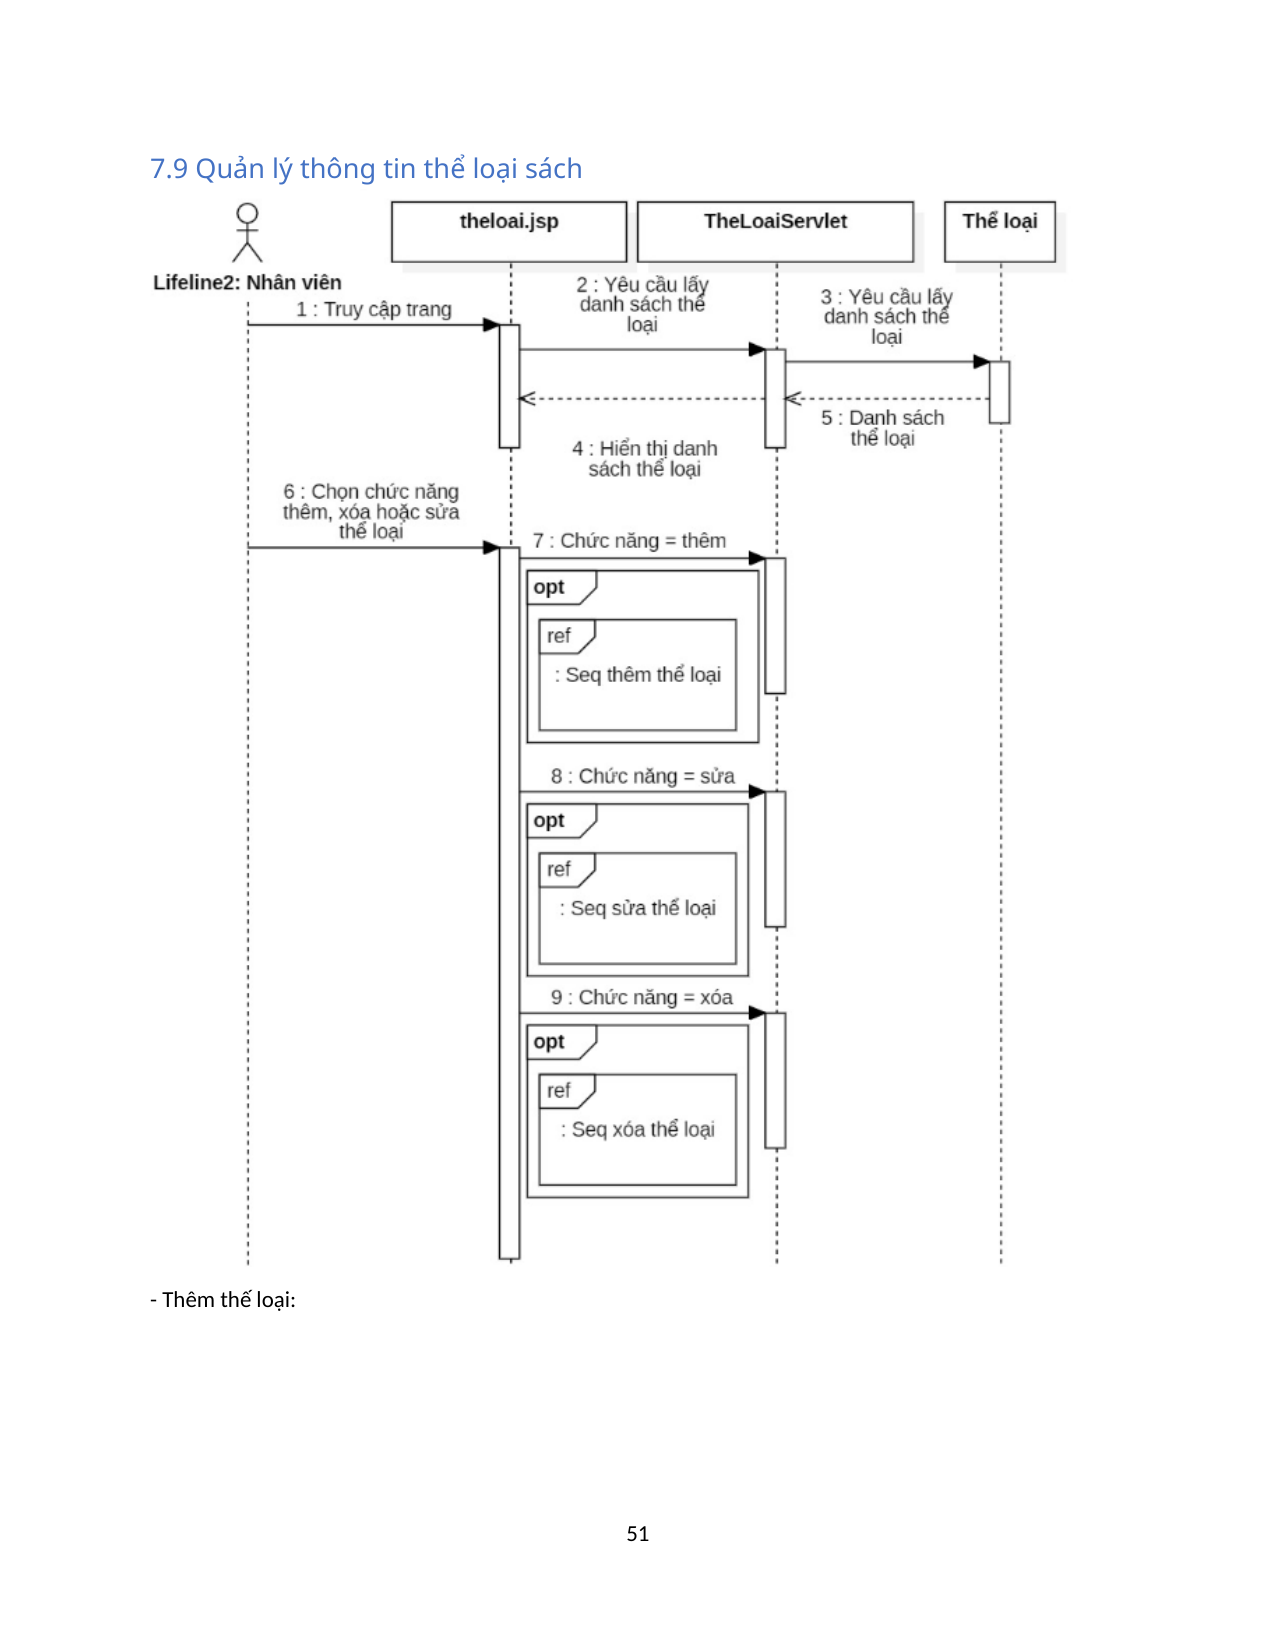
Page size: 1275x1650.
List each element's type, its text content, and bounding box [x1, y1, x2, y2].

picture [150, 189, 1125, 1267]
subtitle 7.9 Quản lý thông tin thể loại sách [150, 150, 1125, 187]
text - Thêm thế loại: [150, 1286, 1125, 1313]
